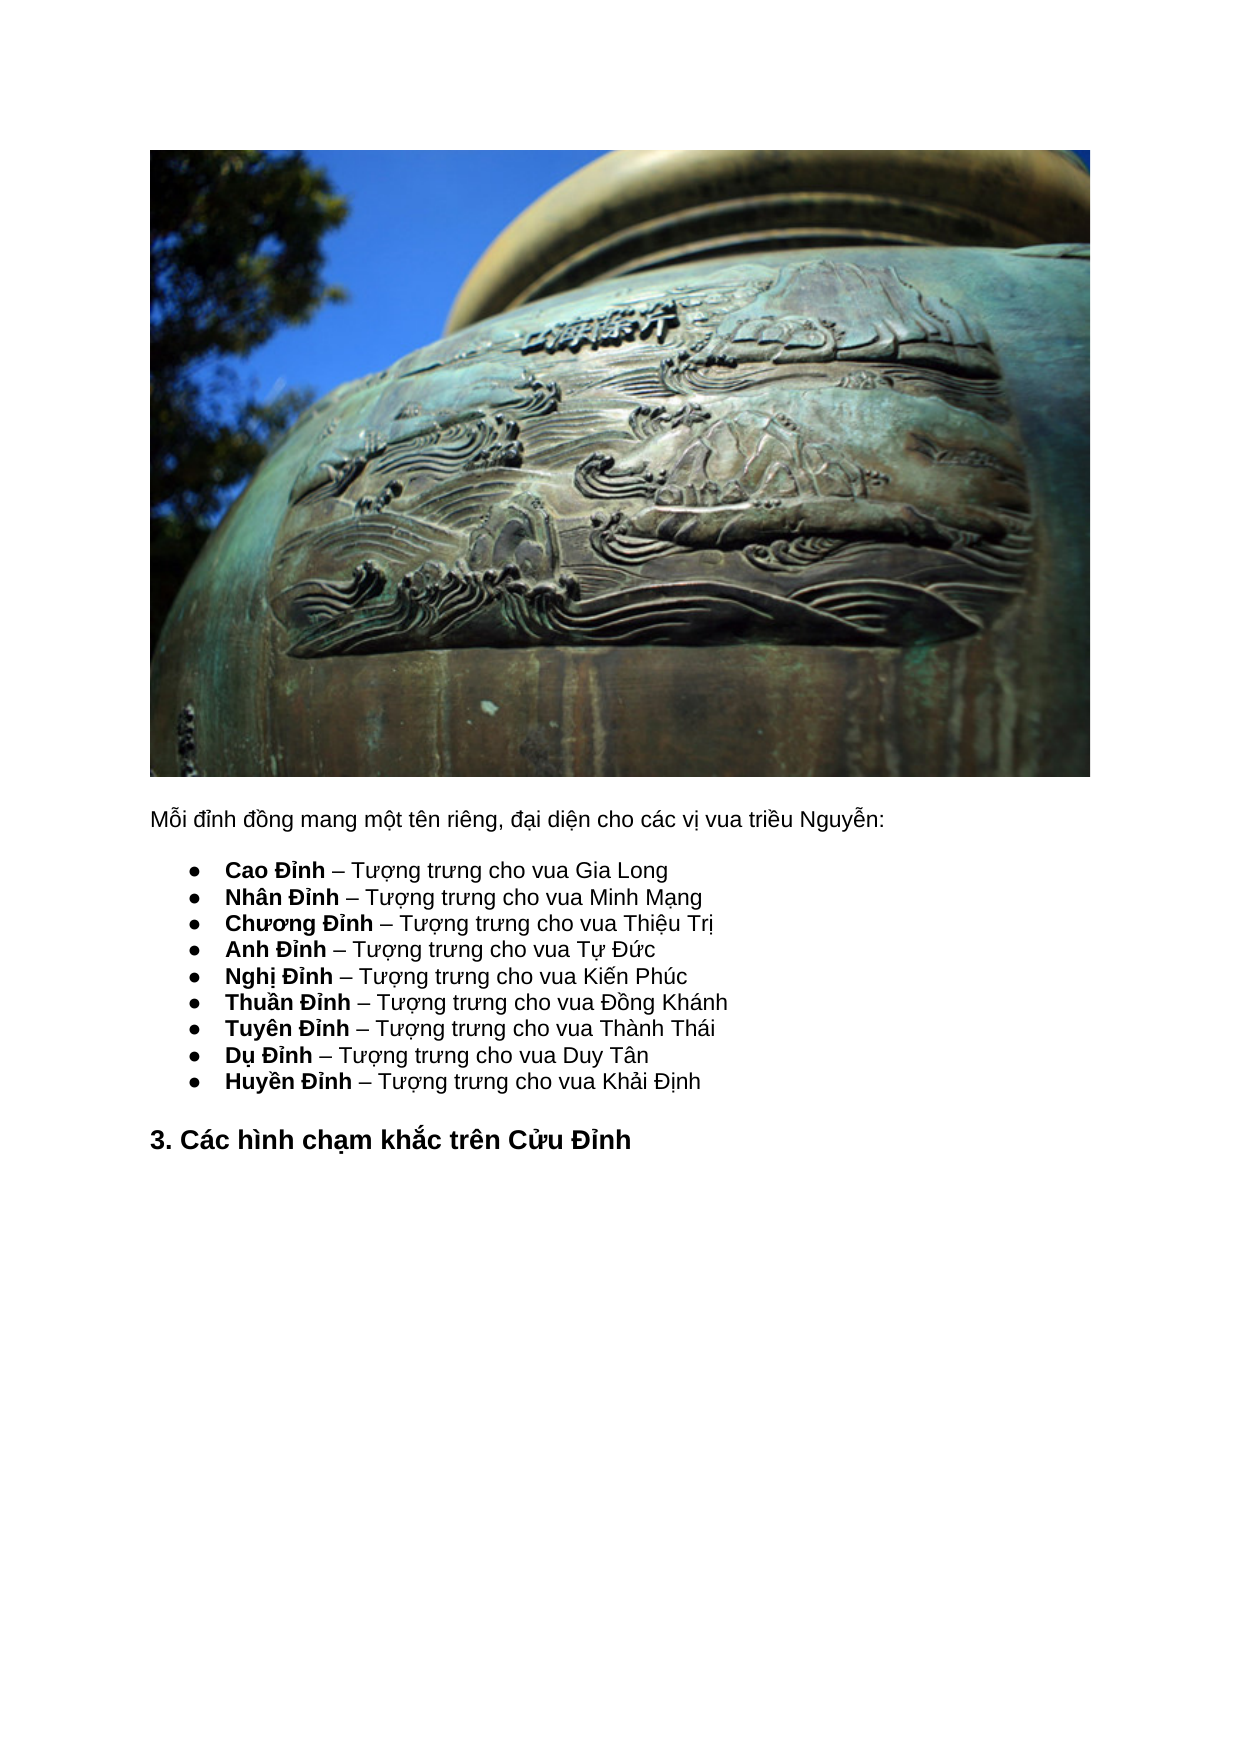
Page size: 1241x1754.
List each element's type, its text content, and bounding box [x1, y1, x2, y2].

list Tuyên Đỉnh – Tượng trưng cho vua Thành Thái [187, 1015, 1090, 1042]
list Cao Đỉnh – Tượng trưng cho vua Gia Long [187, 857, 1090, 884]
list Thuần Đỉnh – Tượng trưng cho vua Đồng Khánh [187, 989, 1090, 1015]
list Dụ Đỉnh – Tượng trưng cho vua Duy Tân [187, 1042, 1090, 1068]
list Chương Đỉnh – Tượng trưng cho vua Thiệu Trị [187, 910, 1090, 936]
text Mỗi đỉnh đồng mang một tên riêng, đại diện cho các vị vua triều Nguyễn: [150, 806, 1090, 832]
subtitle 3. Các hình chạm khắc trên Cửu Đỉnh [150, 1124, 1090, 1155]
list Huyền Đỉnh – Tượng trưng cho vua Khải Định [187, 1068, 1090, 1094]
list Anh Đỉnh – Tượng trưng cho vua Tự Đức [187, 936, 1090, 963]
picture [150, 150, 1091, 777]
list Nghị Đỉnh – Tượng trưng cho vua Kiến Phúc [187, 963, 1090, 989]
list Nhân Đỉnh – Tượng trưng cho vua Minh Mạng [187, 884, 1090, 910]
